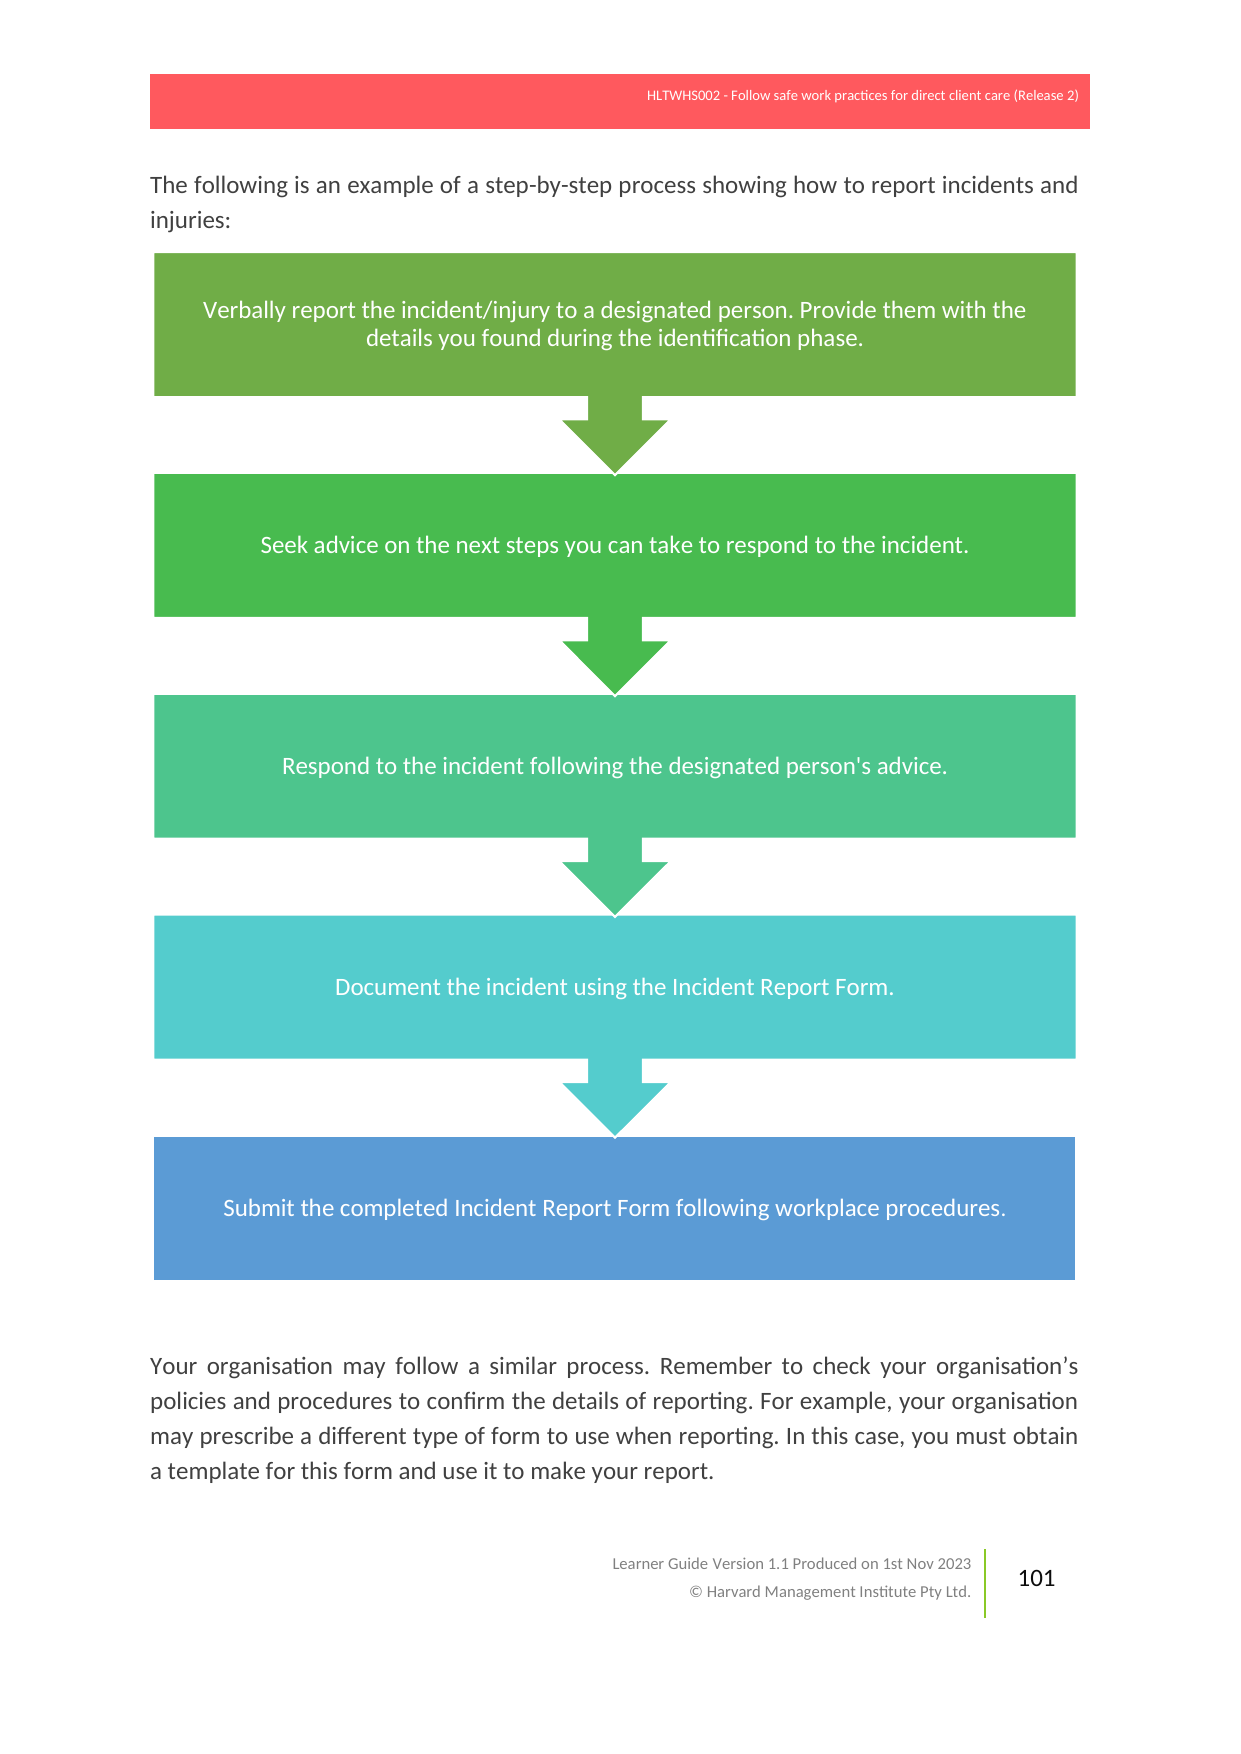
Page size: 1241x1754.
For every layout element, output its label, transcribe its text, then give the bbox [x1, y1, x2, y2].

text Your organisation may follow a similar process. Remember to check your organisation’s policies and procedures to confirm the details of reporting. For example, your organisation may prescribe a different type of form to use when reporting. In this case, you must obtain a template for this form and use it to make your report. [150, 1351, 1080, 1486]
text The following is an example of a step-by-step process showing how to report incidents and injuries: [150, 169, 1080, 235]
